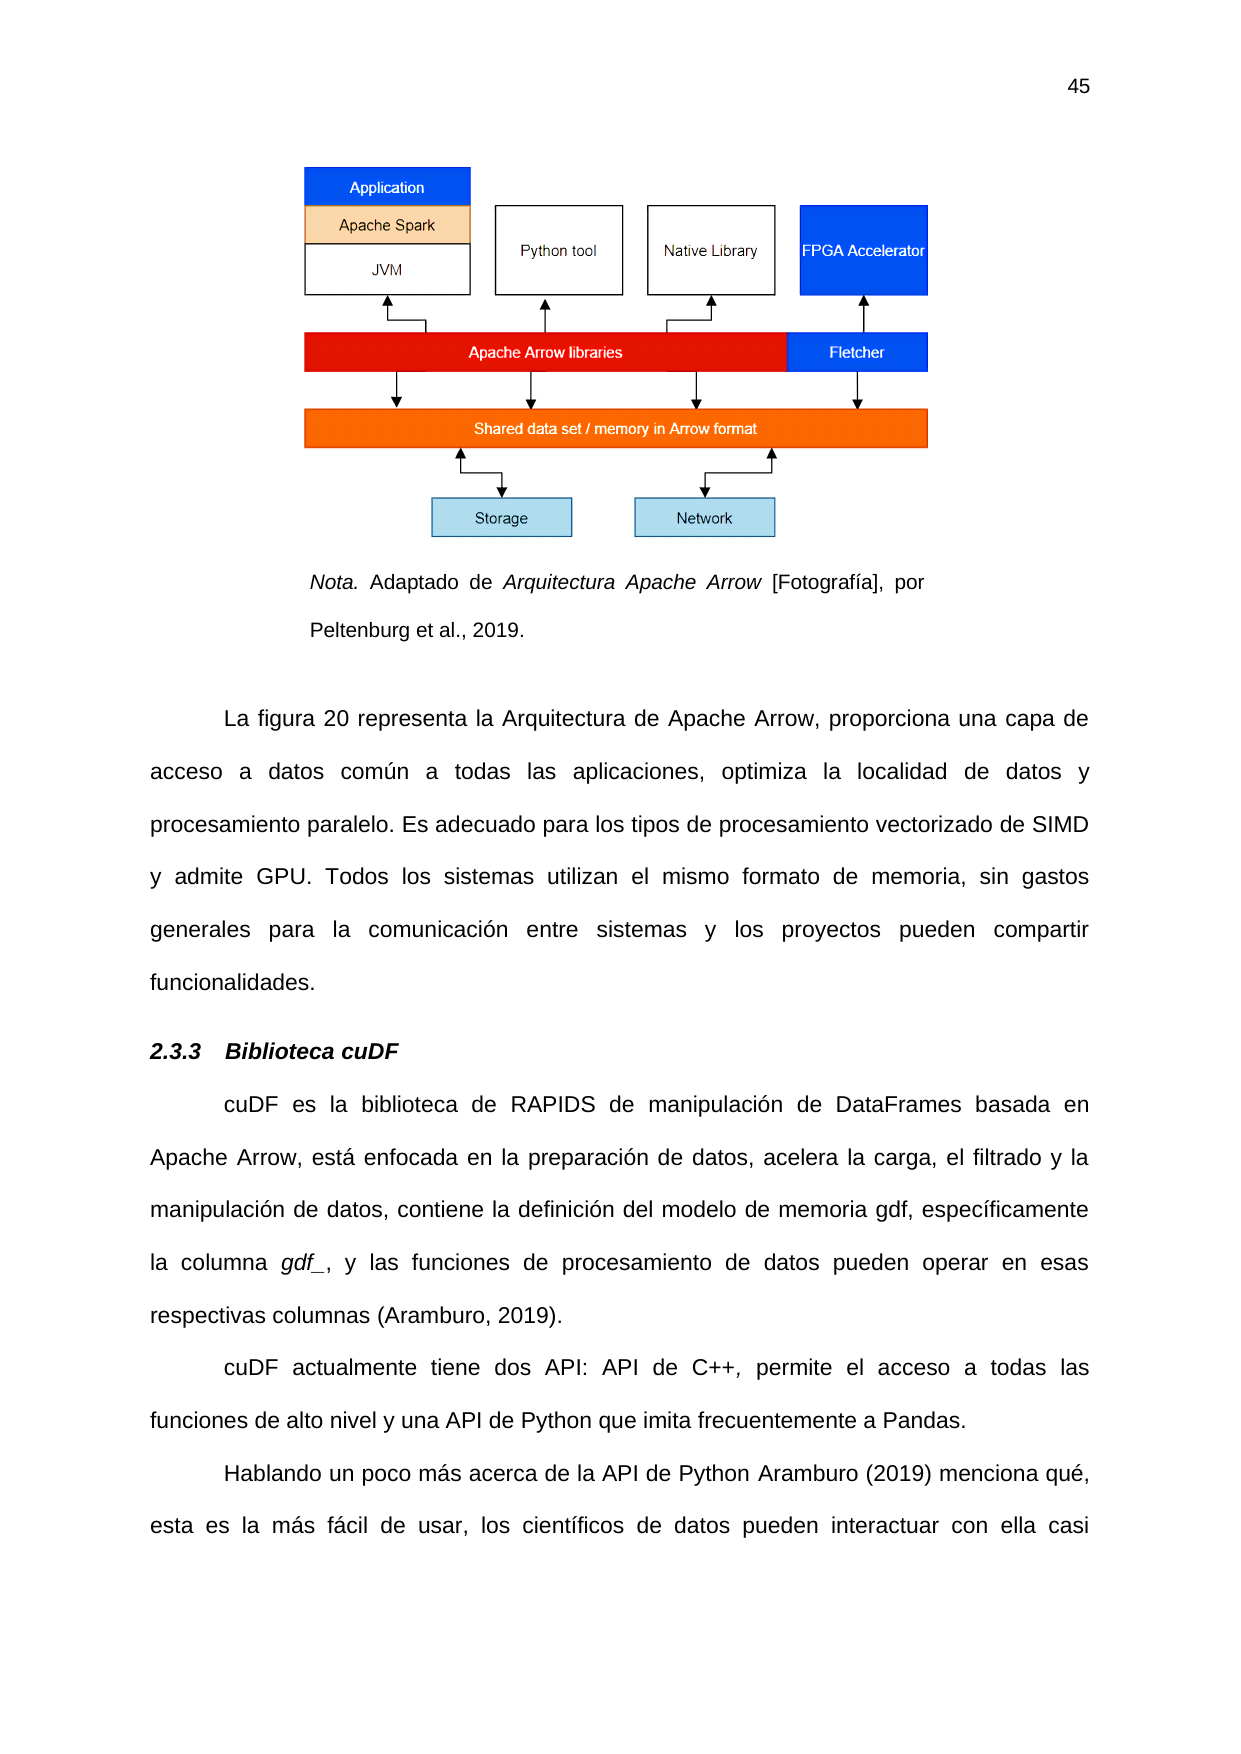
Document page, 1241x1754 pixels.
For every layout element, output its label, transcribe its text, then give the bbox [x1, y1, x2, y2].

text cuDF actualmente tiene dos API: API de C++, permite el acceso a todas las funciones de alto nivel y una API de Python que imita frecuentemente a Pandas. [150, 1354, 1090, 1433]
subtitle Biblioteca cuDF [150, 1038, 1090, 1064]
text Nota. Adaptado de Arquitectura Apache Arrow [Fotografía], por Peltenburg et al., 2019. [309, 570, 925, 642]
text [150, 1460, 1090, 1539]
picture [296, 150, 944, 558]
text La figura 20 representa la Arquitectura de Apache Arrow, proporciona una capa de acceso a datos común a todas las aplicaciones, optimiza la localidad de datos y procesamiento paralelo. Es adecuado para los tipos de procesamiento vectorizado de SIMD y admite GPU. Todos los sistemas utilizan el mismo formato de memoria, sin gastos generales para la comunicación entre sistemas y los proyectos pueden compartir funcionalidades. [150, 705, 1090, 995]
text cuDF es la biblioteca de RAPIDS de manipulación de DataFrames basada en Apache Arrow, está enfocada en la preparación de datos, acelera la carga, el filtrado y la manipulación de datos, contiene la definición del modelo de memoria gdf, específicamente la columna gdf_, y las funciones de procesamiento de datos pueden operar en esas respectivas columnas (Aramburo, 2019). [150, 1091, 1090, 1328]
